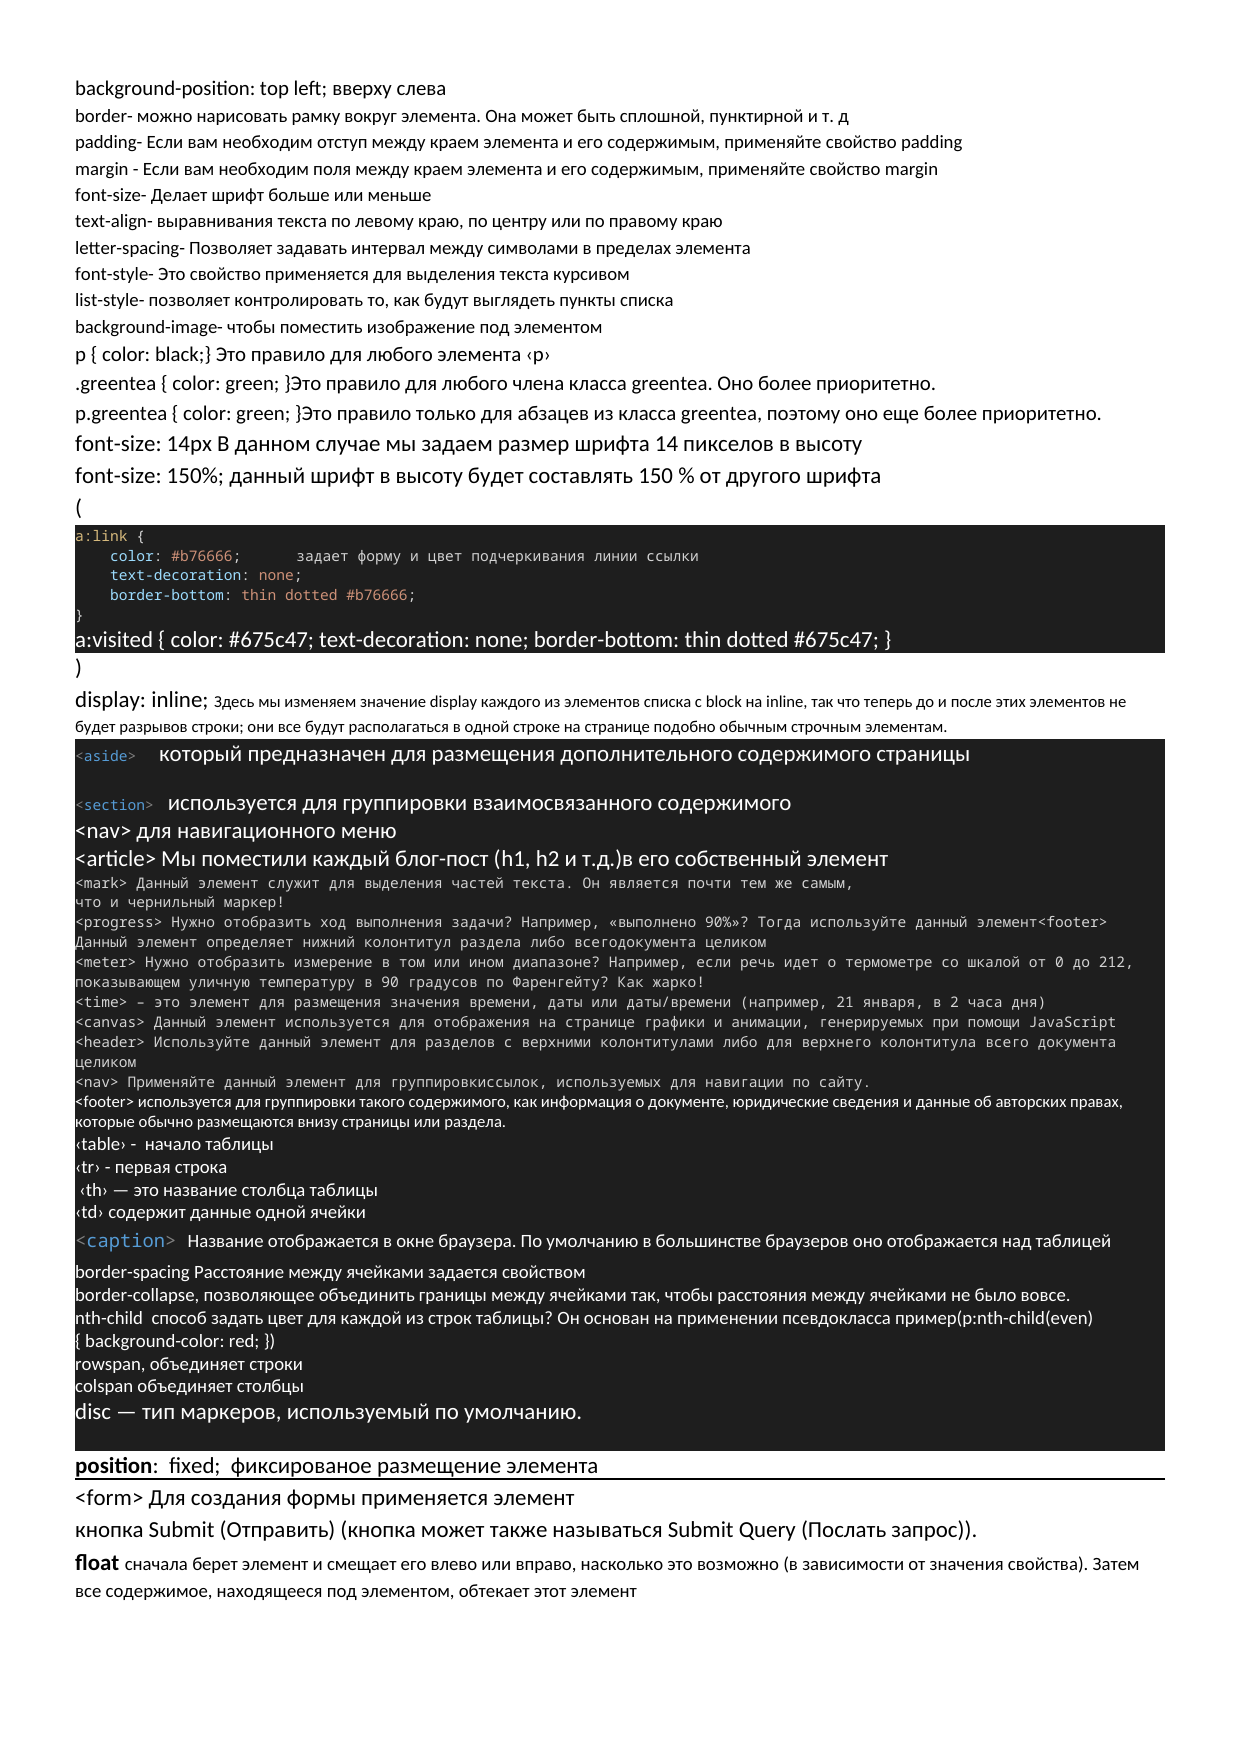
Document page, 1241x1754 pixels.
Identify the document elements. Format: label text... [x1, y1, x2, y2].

text background-position: top left; вверху слева [75, 75, 1165, 100]
text <footer> используется для группировки такого содержимого, как информация о документе, юридические сведения и данные об авторских правах, которые обычно размещаются внизу страницы или раздела. [75, 1091, 1165, 1132]
text colspan объединяет столбцы [75, 1374, 1165, 1397]
text ‹th› — это название столбца таблицы [75, 1178, 1165, 1201]
text <article> Мы поместили каждый блог-пост (h1, h2 и т.д.)в его собственный элемент [75, 844, 1165, 872]
text кнопка Submit (Отправить) (кнопка может также называться Submit Query (Послать запрос)). [75, 1515, 1165, 1543]
text <canvas> Данный элемент используется для отображения на странице графики и анимации, генерируемых при помощи JavaScript [75, 1012, 1165, 1032]
text letter-spacing- Позволяет задавать интервал между символами в пределах элемента [75, 236, 1165, 259]
text p.greentea { color: green; }Это правило только для абзацев из класса greentea, поэтому оно еще более приоритетно. [75, 400, 1165, 425]
text <nav> Применяйте данный элемент для группировкиссылок, используемых для навигации по сайту. [75, 1071, 1165, 1091]
text ) [75, 653, 1165, 681]
text <aside> который предназначен для размещения дополнительного содержимого страницы [75, 739, 1165, 767]
text display: inline; Здесь мы изменяем значение display каждого из элементов списка с block на inline, так что теперь до и после этих элементов не будет разрывов строки; они все будут располагаться в одной строке на странице подобно обычным строчным элементам. [75, 685, 1165, 736]
text ( [75, 493, 1165, 521]
text rowspan, объединяет строки [75, 1352, 1165, 1374]
text <caption> Название отображается в окне браузера. По умолчанию в большинстве браузеров оно отображается над таблицей [75, 1223, 1165, 1253]
text color: #b76666; задает форму и цвет подчеркивания линии ссылки [75, 545, 1165, 565]
text } [75, 605, 1165, 625]
text <meter> Нужно отобразить измерение в том или ином диапазоне? Например, если речь идет о термометре со шкалой от 0 до 212, показывающем уличную температуру в 90 градусов по Фаренгейту? Как жарко! [75, 952, 1165, 992]
text ‹table› - начало таблицы [75, 1132, 1165, 1155]
text font-size: 150%; данный шрифт в высоту будет составлять 150 % от другого шрифта [75, 461, 1165, 489]
text border-bottom: thin dotted #b76666; [75, 585, 1165, 605]
text font-size: 14px В данном случае мы задаем размер шрифта 14 пикселов в высоту [75, 429, 1165, 457]
text text-decoration: none; [75, 565, 1165, 585]
text border- можно нарисовать рамку вокруг элемента. Она может быть сплошной, пунктирной и т. д [75, 104, 1165, 127]
text <header> Используйте данный элемент для разделов с верхними колонтитулами либо для верхнего колонтитула всего документа целиком [75, 1032, 1165, 1071]
text font-size- Делает шрифт больше или меньше [75, 183, 1165, 206]
text disc — тип маркеров, используемый по умолчанию. [75, 1397, 1165, 1426]
text ‹td› содержит данные одной ячейки [75, 1201, 1165, 1223]
text <form> Для создания формы применяется элемент [75, 1483, 1165, 1511]
text <nav> для навигационного меню [75, 816, 1165, 844]
text border-spacing Расстояние между ячейками задается свойством [75, 1253, 1165, 1283]
text ‹tr› - первая строка [75, 1155, 1165, 1178]
text что и чернильный маркер! [75, 892, 1165, 912]
text <section> используется для группировки взаимосвязанного содержимого [75, 788, 1165, 816]
text nth-child способ задать цвет для каждой из строк таблицы? Он основан на применении псевдокласса пример(p:nth-child(even) { background-color: red; }) [75, 1306, 1165, 1352]
text background-image- чтобы поместить изображение под элементом [75, 315, 1165, 338]
text <progress> Нужно отобразить ход выполнения задачи? Например, «выполнено 90%»? Тогда используйте данный элемент<footer> Данный элемент определяет нижний колонтитул раздела либо всегодокумента целиком [75, 912, 1165, 952]
text padding- Если вам необходим отступ между краем элемента и его содержимым, применяйте свойство padding [75, 131, 1165, 153]
text a:link { [75, 525, 1165, 545]
text position: fixed; фиксированое размещение элемента [75, 1451, 1165, 1478]
text border-collapse, позволяющее объединить границы между ячейками так, чтобы расстояния между ячейками не было вовсе. [75, 1283, 1165, 1306]
text float сначала берет элемент и смещает его влево или вправо, насколько это возможно (в зависимости от значения свойства). Затем все содержимое, находящееся под элементом, обтекает этот элемент [75, 1548, 1165, 1602]
text <mark> Данный элемент служит для выделения частей текста. Он является почти тем же самым, [75, 872, 1165, 892]
text font-style- Это свойство применяется для выделения текста курсивом [75, 262, 1165, 285]
text margin - Если вам необходим поля между краем элемента и его содержимым, применяйте свойство margin [75, 157, 1165, 180]
text text-align- выравнивания текста по левому краю, по центру или по правому краю [75, 209, 1165, 232]
text a:visited { color: #675c47; text-decoration: none; border-bottom: thin dotted #675c47; } [75, 625, 1165, 653]
text p { color: black;} Это правило для любого элемента ‹p› [75, 341, 1165, 367]
text list-style- позволяет контролировать то, как будут выглядеть пункты списка [75, 289, 1165, 312]
text .greentea { color: green; }Это правило для любого члена класса greentea. Оно более приоритетно. [75, 371, 1165, 396]
text <time> – это элемент для размещения значения времени, даты или даты/времени (например, 21 января, в 2 часа дня) [75, 992, 1165, 1012]
